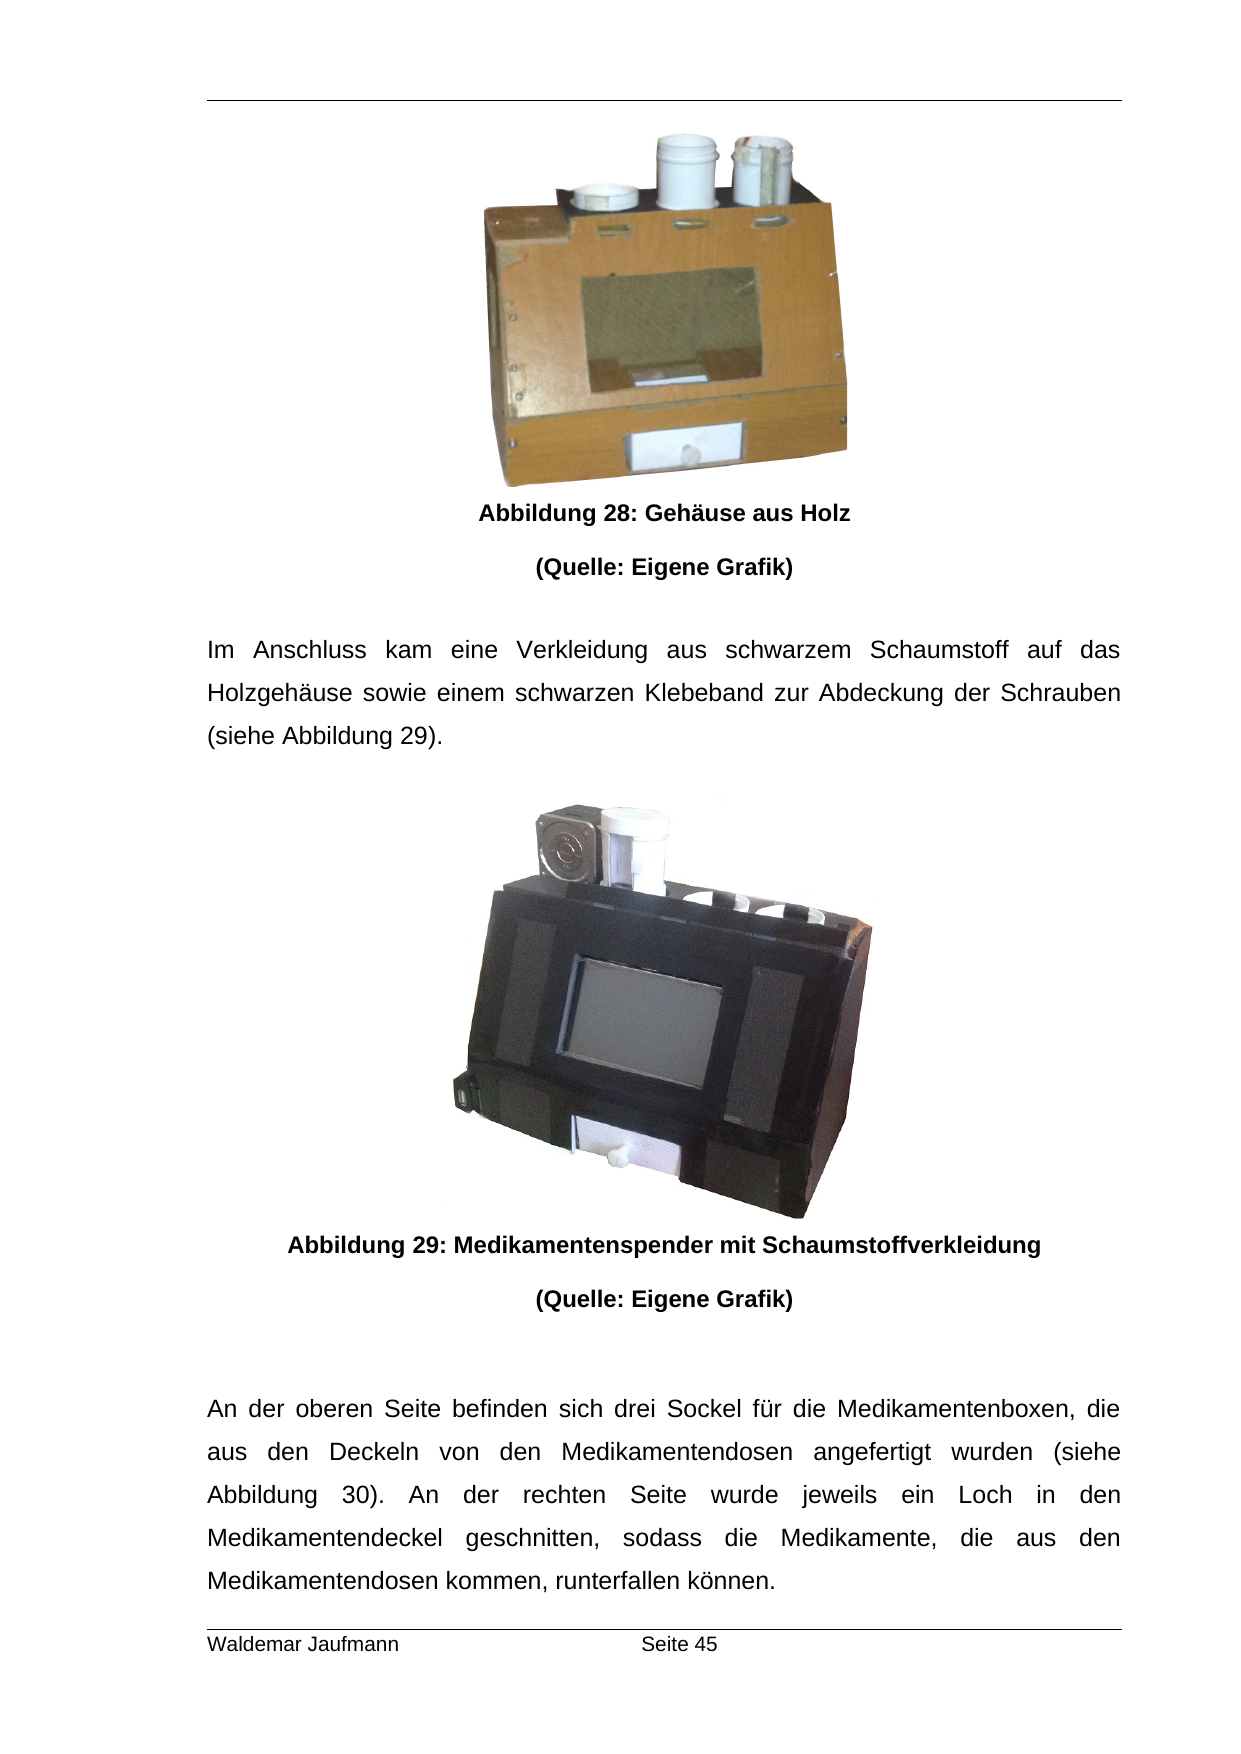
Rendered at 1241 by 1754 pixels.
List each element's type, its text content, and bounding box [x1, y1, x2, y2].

text Abbildung 29: Medikamentenspender mit Schaumstoffverkleidung [207, 1231, 1122, 1258]
text Abbildung 28: Gehäuse aus Holz [207, 499, 1122, 527]
picture [443, 791, 886, 1219]
text (Quelle: Eigene Grafik) [207, 553, 1122, 581]
text Im Anschluss kam eine Verkleidung aus schwarzem Schaumstoff auf das Holzgehäuse sowie einem schwarzen Klebeband zur Abdeckung der Schrauben (siehe Abbildung 29). [207, 635, 1122, 750]
text (Quelle: Eigene Grafik) [207, 1284, 1122, 1312]
text An der oberen Seite befinden sich drei Sockel für die Medikamentenboxen, die aus den Deckeln von den Medikamentendosen angefertigt wurden (siehe Abbildung 30). An der rechten Seite wurde jeweils ein Loch in den Medikamentendeckel geschnitten, sodass die Medikamente, die aus den Medikamentendosen kommen, runterfallen können. [207, 1393, 1122, 1595]
picture [481, 118, 848, 487]
